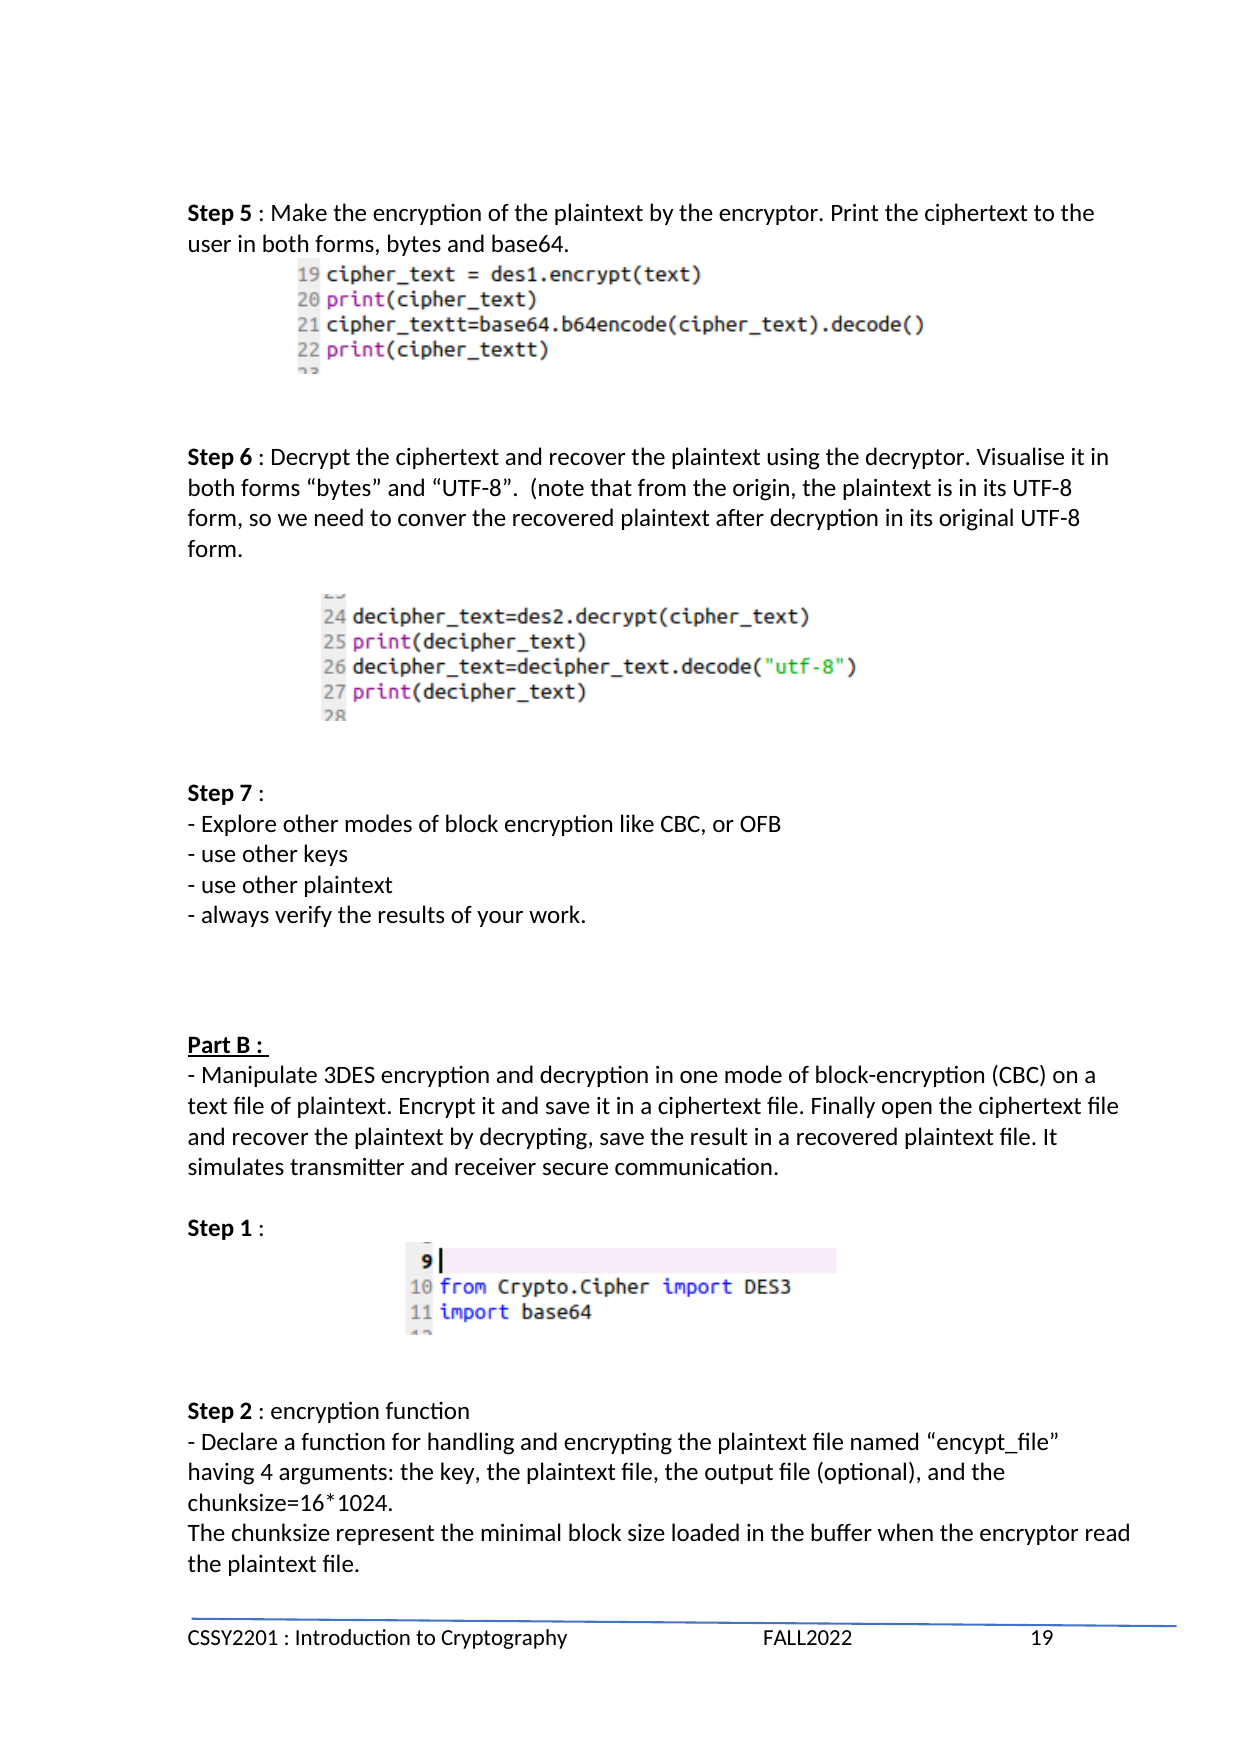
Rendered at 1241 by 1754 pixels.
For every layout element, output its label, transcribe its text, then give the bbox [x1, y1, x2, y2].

text - always verify the results of your work. [187, 899, 1132, 930]
text Step 7 : [187, 777, 1132, 808]
text Step 1 : [187, 1212, 1132, 1243]
text Step 6 : Decrypt the ciphertext and recover the plaintext using the decryptor. Visualise it in both forms “bytes” and “UTF-8”. (note that from the origin, the plaintext is in its UTF-8 form, so we need to conver the recovered plaintext after decryption in its original UTF-8 form. [187, 442, 1132, 564]
picture [297, 258, 945, 374]
text - Explore other modes of block encryption like CBC, or OFB [187, 808, 1132, 838]
text Step 5 : Make the encryption of the plaintext by the encryptor. Print the ciphertext to the user in both forms, bytes and base64. [187, 197, 1132, 258]
text The chunksize represent the minimal block size loaded in the buffer when the encryptor read the plaintext file. [187, 1517, 1132, 1578]
picture [405, 1242, 837, 1335]
text Part B : [187, 1029, 1132, 1059]
text - use other keys [187, 838, 1132, 869]
text - use other plaintext [187, 869, 1132, 899]
picture [321, 594, 921, 721]
text - Manipulate 3DES encryption and decryption in one mode of block-encryption (CBC) on a text file of plaintext. Encrypt it and save it in a ciphertext file. Finally open the ciphertext file and recover the plaintext by decrypting, save the result in a recovered plaintext file. It simulates transmitter and receiver secure communication. [187, 1059, 1132, 1182]
text - Declare a function for handling and encrypting the plaintext file named “encypt_file” having 4 arguments: the key, the plaintext file, the output file (optional), and the chunksize=16*1024. [187, 1426, 1132, 1517]
text Step 2 : encryption function [187, 1395, 1132, 1426]
